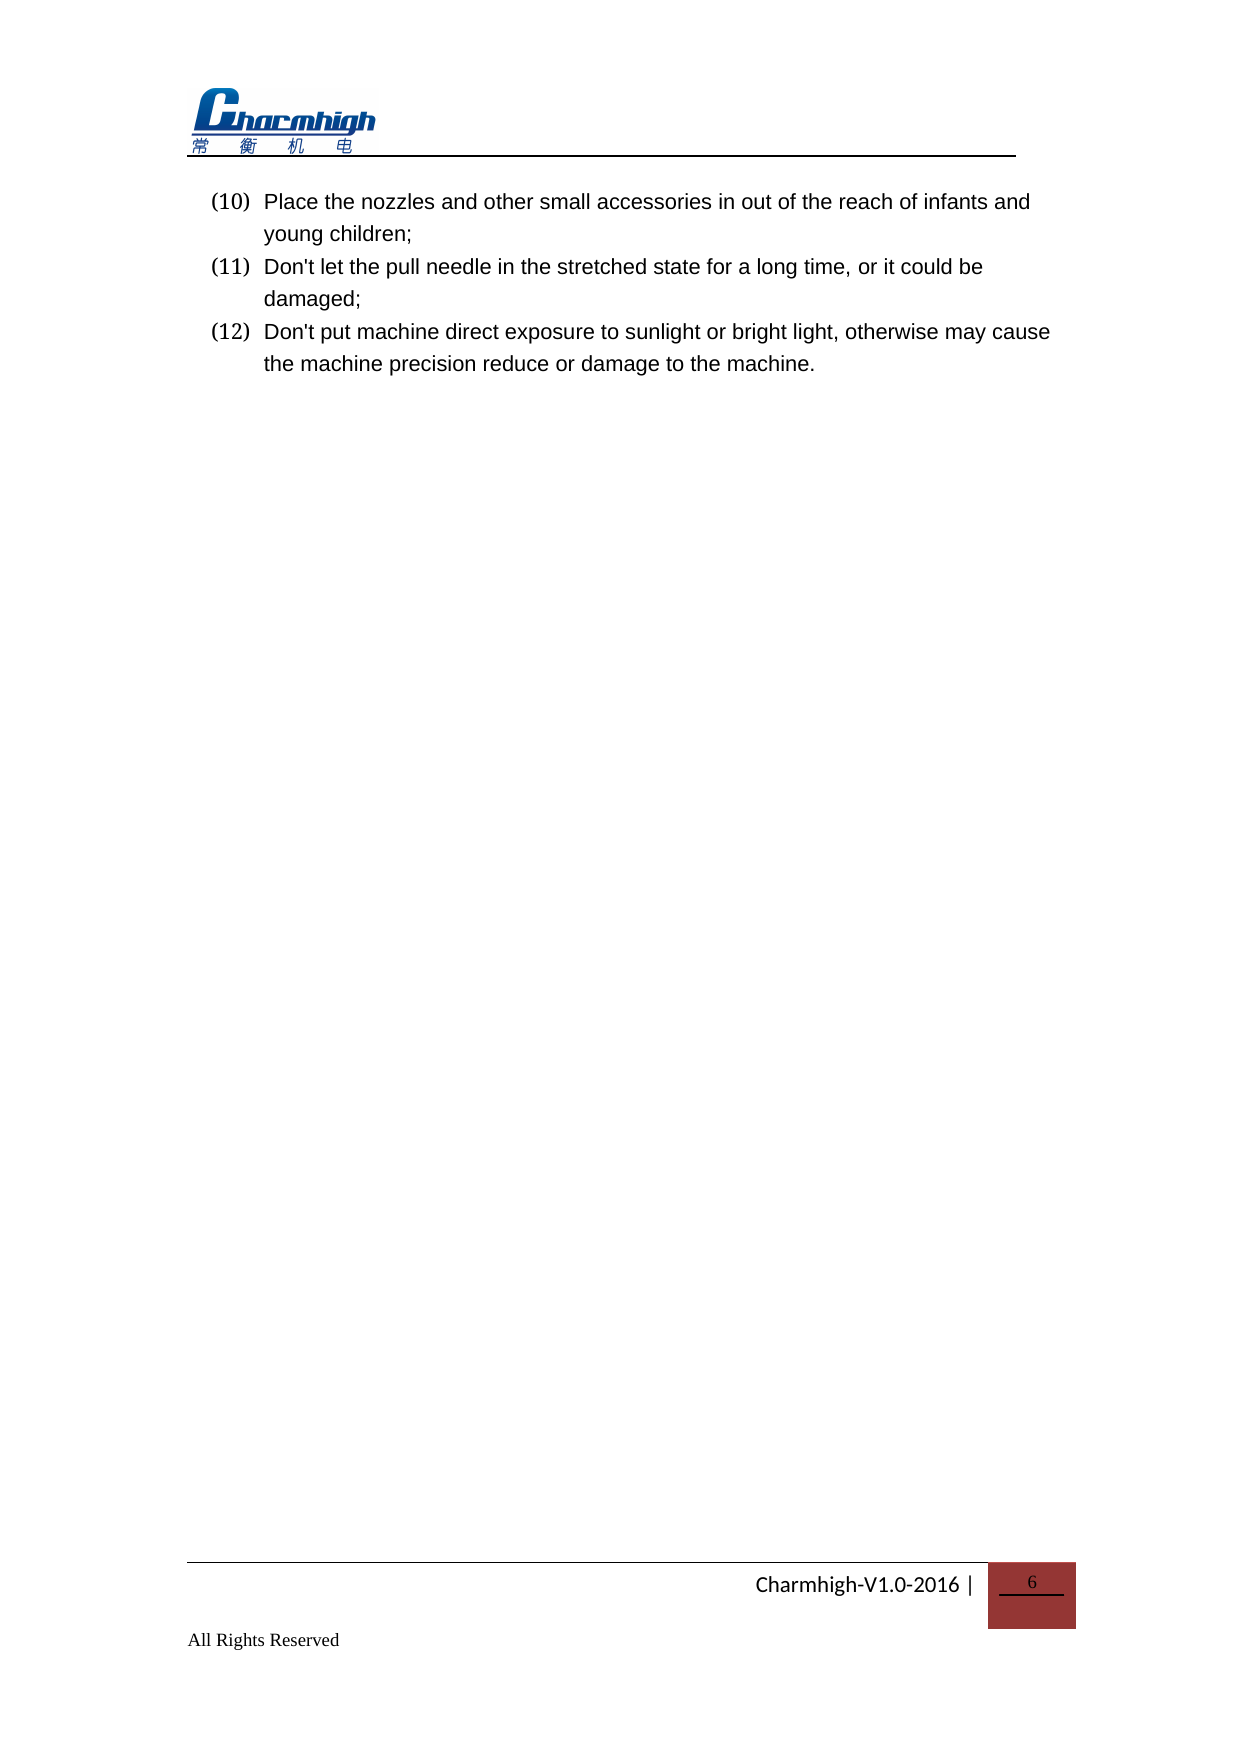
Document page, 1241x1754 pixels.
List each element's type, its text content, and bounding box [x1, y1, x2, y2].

picture [187, 88, 379, 154]
list Don't put machine direct exposure to sunlight or bright light, otherwise may cause the machine precision reduce or damage to the machine. [211, 315, 1053, 380]
list Place the nozzles and other small accessories in out of the reach of infants and young children; [211, 185, 1053, 250]
list Don't let the pull needle in the stretched state for a long time, or it could be damaged; [211, 250, 1053, 315]
